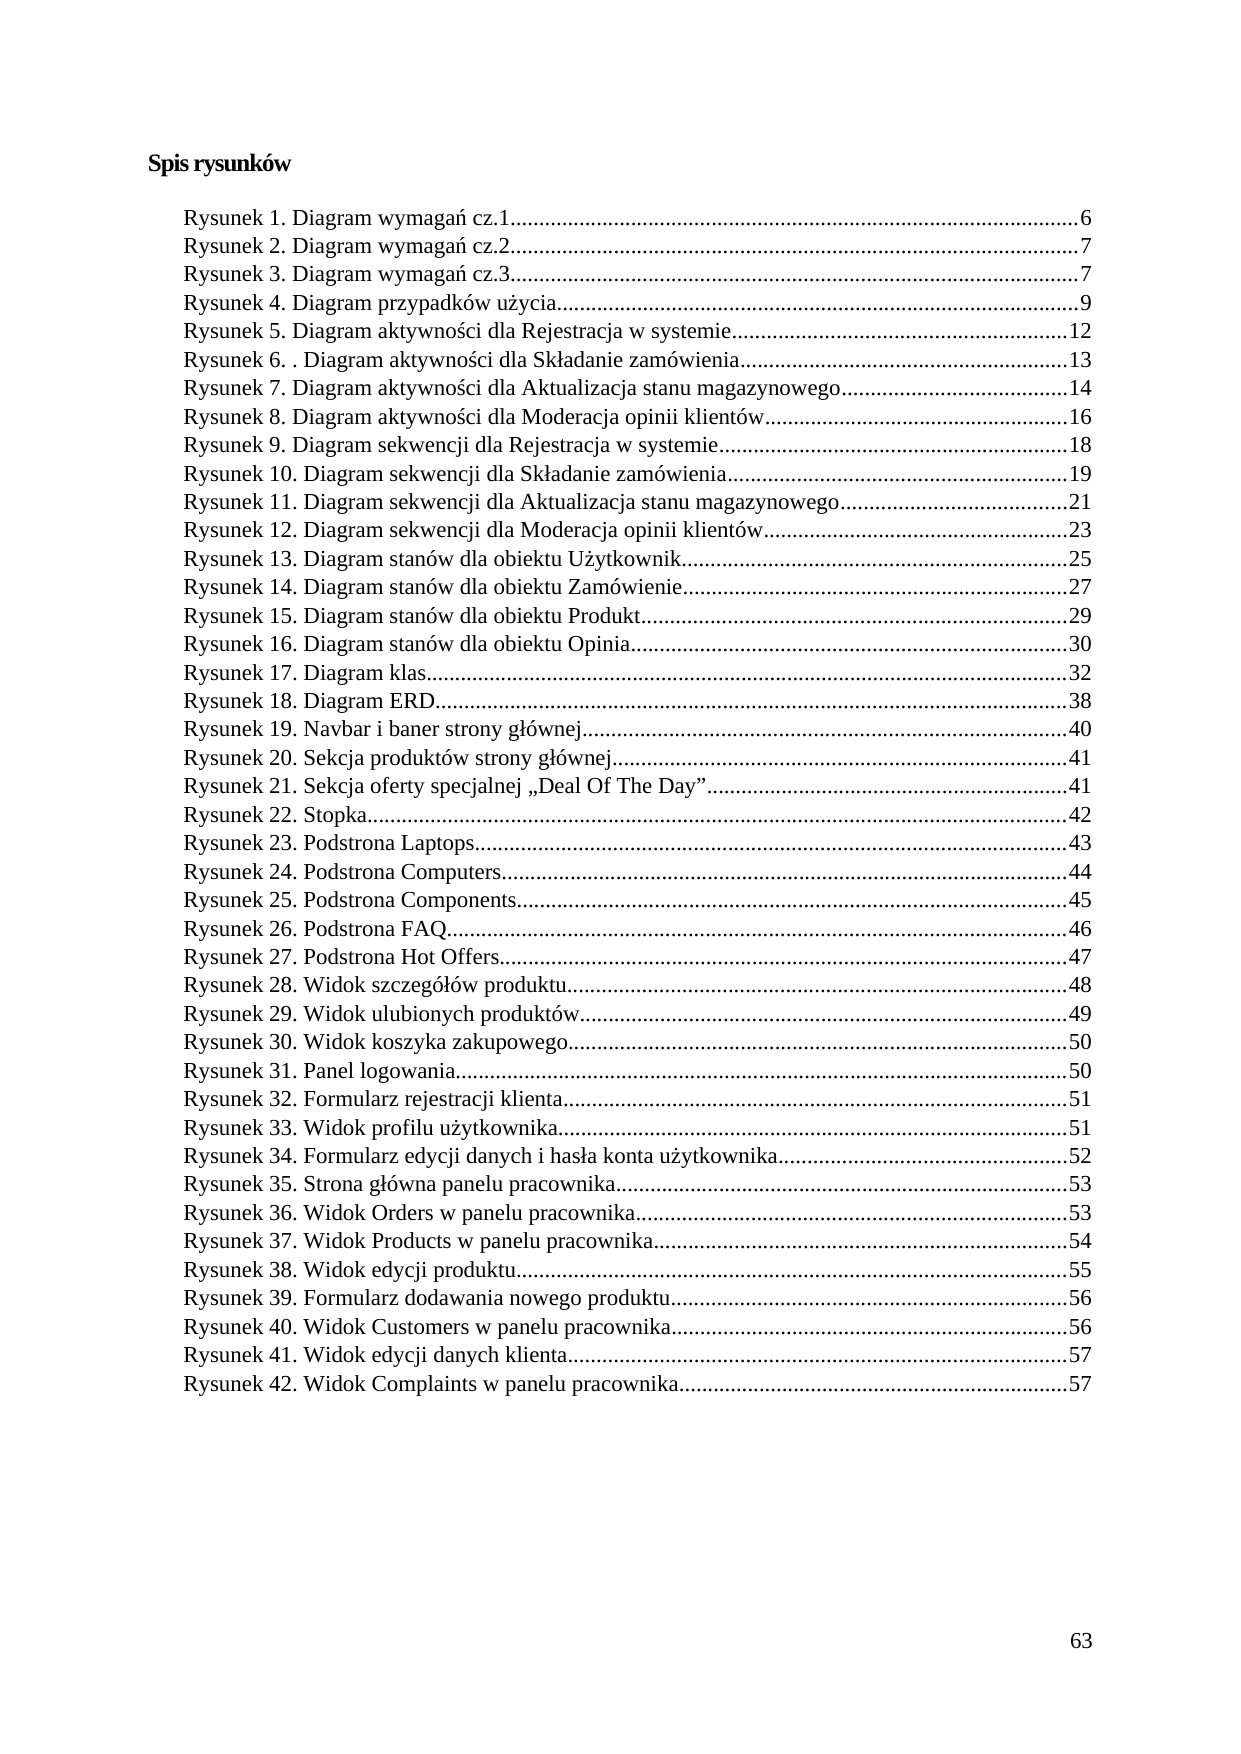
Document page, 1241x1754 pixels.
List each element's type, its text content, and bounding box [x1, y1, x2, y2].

text Rysunek 38. Widok edycji produktu 55 [148, 1256, 1093, 1282]
text Rysunek 32. Formularz rejestracji klienta 51 [148, 1085, 1093, 1112]
text Rysunek 12. Diagram sekwencji dla Moderacja opinii klientów 23 [148, 516, 1093, 543]
text Rysunek 20. Sekcja produktów strony głównej 41 [148, 744, 1093, 770]
text Rysunek 28. Widok szczegółów produktu 48 [148, 971, 1093, 998]
text Rysunek 23. Podstrona Laptops 43 [148, 829, 1093, 856]
text Rysunek 24. Podstrona Computers 44 [148, 858, 1093, 884]
text Rysunek 5. Diagram aktywności dla Rejestracja w systemie 12 [148, 317, 1093, 344]
text Rysunek 30. Widok koszyka zakupowego 50 [148, 1028, 1093, 1055]
text Rysunek 25. Podstrona Components 45 [148, 886, 1093, 912]
text Rysunek 8. Diagram aktywności dla Moderacja opinii klientów 16 [148, 403, 1093, 429]
text Rysunek 16. Diagram stanów dla obiektu Opinia 30 [148, 630, 1093, 657]
text Rysunek 34. Formularz edycji danych i hasła konta użytkownika 52 [148, 1142, 1093, 1168]
text Rysunek 37. Widok Products w panelu pracownika 54 [148, 1227, 1093, 1254]
text Rysunek 40. Widok Customers w panelu pracownika 56 [148, 1313, 1093, 1339]
text Rysunek 2. Diagram wymagań cz.2 7 [148, 232, 1093, 258]
text Rysunek 27. Podstrona Hot Offers 47 [148, 943, 1093, 969]
text Rysunek 13. Diagram stanów dla obiektu Użytkownik 25 [148, 545, 1093, 571]
text Rysunek 41. Widok edycji danych klienta 57 [148, 1341, 1093, 1367]
text Rysunek 19. Navbar i baner strony głównej 40 [148, 716, 1093, 742]
text Rysunek 29. Widok ulubionych produktów 49 [148, 1000, 1093, 1026]
text Rysunek 6. . Diagram aktywności dla Składanie zamówienia 13 [148, 346, 1093, 372]
text Rysunek 33. Widok profilu użytkownika 51 [148, 1114, 1093, 1140]
text Rysunek 7. Diagram aktywności dla Aktualizacja stanu magazynowego 14 [148, 374, 1093, 401]
text Rysunek 36. Widok Orders w panelu pracownika 53 [148, 1199, 1093, 1225]
text Rysunek 21. Sekcja oferty specjalnej „Deal Of The Day” 41 [148, 772, 1093, 799]
text Rysunek 1. Diagram wymagań cz.1 6 [148, 204, 1093, 230]
text Rysunek 39. Formularz dodawania nowego produktu 56 [148, 1284, 1093, 1311]
text Rysunek 42. Widok Complaints w panelu pracownika 57 [148, 1369, 1093, 1396]
text Rysunek 10. Diagram sekwencji dla Składanie zamówienia 19 [148, 459, 1093, 486]
text Rysunek 35. Strona główna panelu pracownika 53 [148, 1171, 1093, 1197]
text Rysunek 3. Diagram wymagań cz.3 7 [148, 261, 1093, 287]
text Rysunek 17. Diagram klas 32 [148, 659, 1093, 685]
text Rysunek 31. Panel logowania 50 [148, 1057, 1093, 1083]
text Rysunek 9. Diagram sekwencji dla Rejestracja w systemie 18 [148, 431, 1093, 457]
text Rysunek 11. Diagram sekwencji dla Aktualizacja stanu magazynowego 21 [148, 488, 1093, 514]
text Rysunek 14. Diagram stanów dla obiektu Zamówienie 27 [148, 573, 1093, 600]
text Rysunek 18. Diagram ERD 38 [148, 687, 1093, 713]
text Rysunek 15. Diagram stanów dla obiektu Produkt 29 [148, 602, 1093, 628]
text Rysunek 26. Podstrona FAQ 46 [148, 914, 1093, 941]
text Rysunek 22. Stopka 42 [148, 801, 1093, 827]
text Rysunek 4. Diagram przypadków użycia 9 [148, 289, 1093, 315]
title Spis rysunków [148, 148, 1093, 176]
